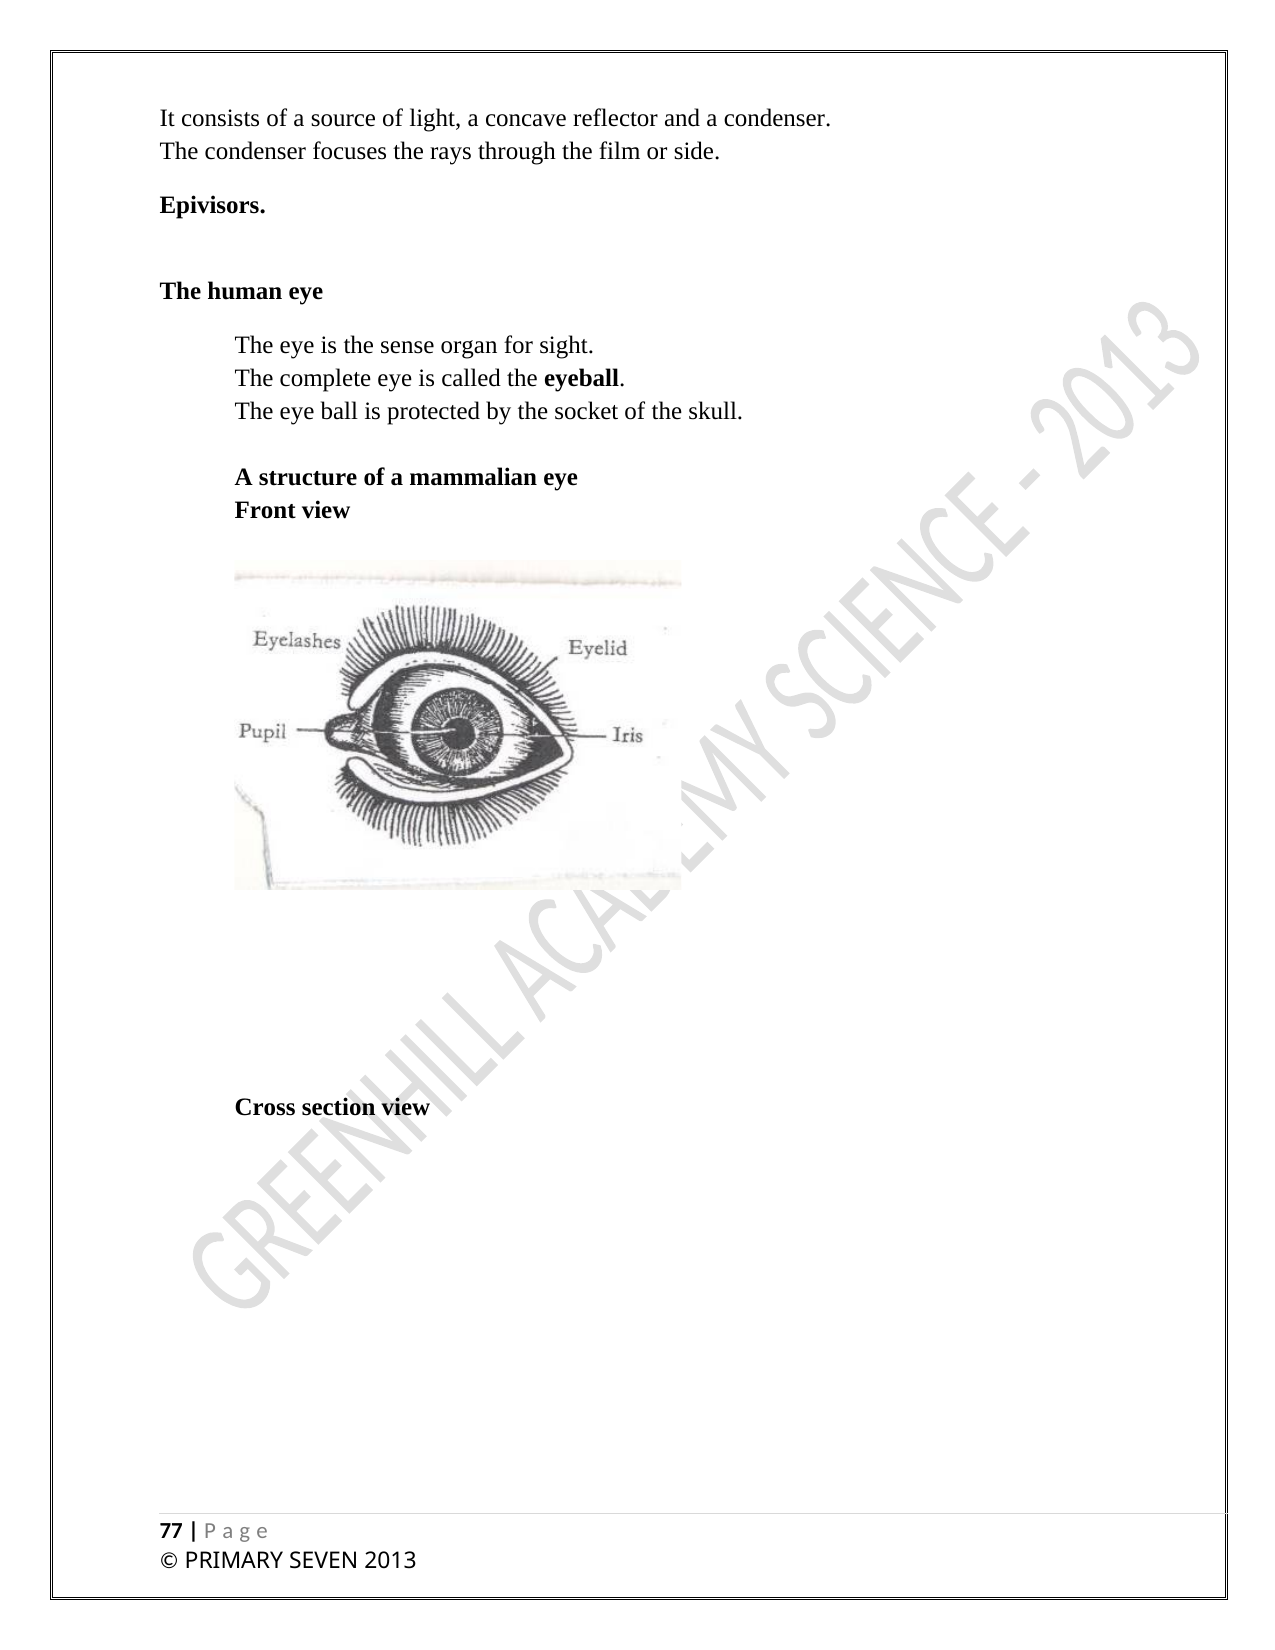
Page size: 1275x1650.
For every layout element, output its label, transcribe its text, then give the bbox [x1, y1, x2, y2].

text The human eye [159, 276, 1225, 304]
picture [234, 560, 682, 890]
list Front view [234, 495, 1225, 523]
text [159, 103, 1225, 165]
list The eye is the sense organ for sight. The complete eye is called the eyeball. The eye ball is protected by the socket of the skull. [234, 330, 1225, 424]
list A structure of a mammalian eye [234, 462, 1225, 491]
text Epivisors. [159, 190, 1225, 251]
list Cross section view [234, 1092, 1225, 1121]
